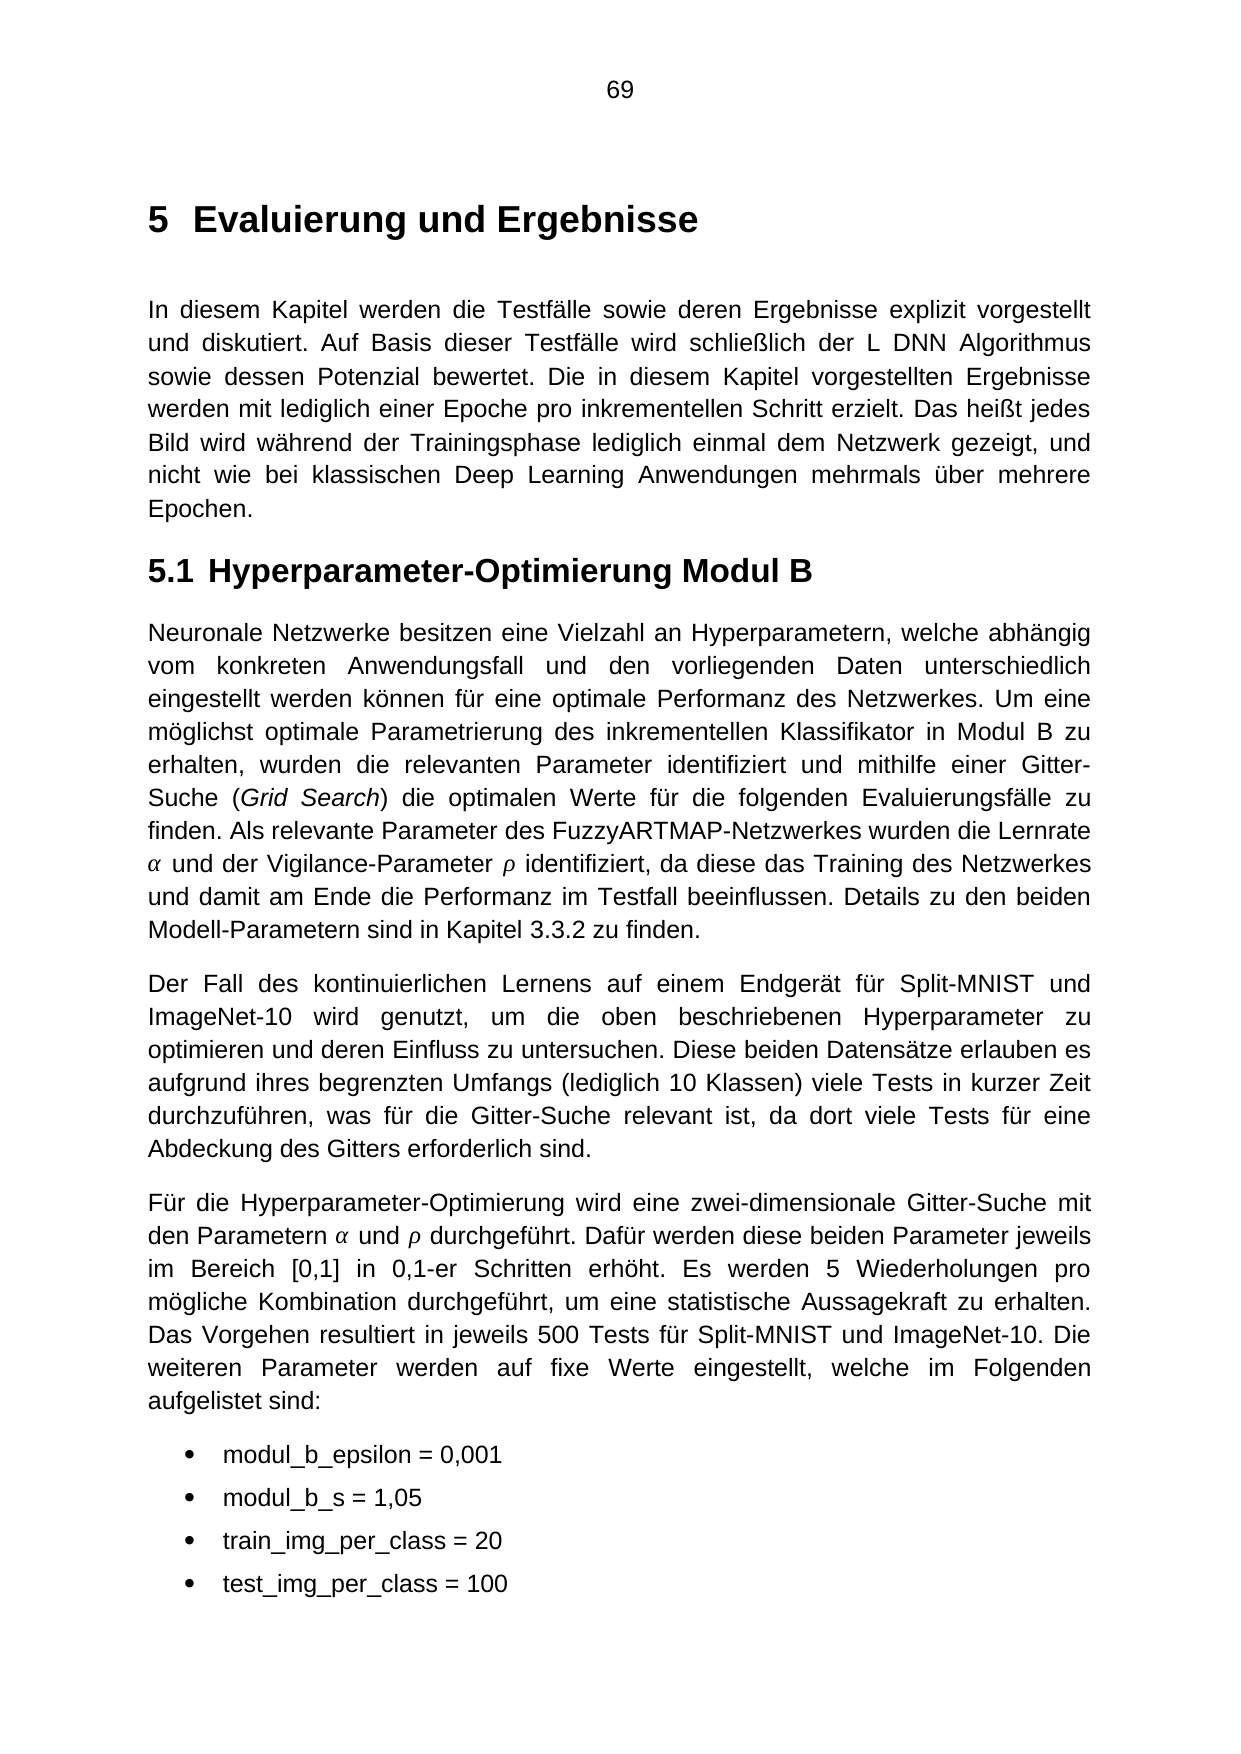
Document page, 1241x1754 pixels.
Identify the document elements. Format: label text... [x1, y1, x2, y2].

subtitle Evaluierung und Ergebnisse [148, 198, 1092, 241]
text modul_b_epsilon = 0,001 [185, 1440, 1092, 1469]
subtitle Hyperparameter-Optimierung Modul B [148, 552, 1092, 590]
text Für die Hyperparameter-Optimierung wird eine zwei-dimensionale Gitter-Suche mit den Parametern und durchgeführt. Dafür werden diese beiden Parameter jeweils im Bereich [0,1] in 0,1-er Schritten erhöht. Es werden 5 Wiederholungen pro mögliche Kombination durchgeführt, um eine statistische Aussagekraft zu erhalten. Das Vorgehen resultiert in jeweils 500 Tests für Split-MNIST und ImageNet-10. Die weiteren Parameter werden auf fixe Werte eingestellt, welche im Folgenden aufgelistet sind: [148, 1188, 1092, 1415]
text Neuronale Netzwerke besitzen eine Vielzahl an Hyperparametern, welche abhängig vom konkreten Anwendungsfall und den vorliegenden Daten unterschiedlich eingestellt werden können für eine optimale Performanz des Netzwerkes. Um eine möglichst optimale Parametrierung des inkrementellen Klassifikator in Modul B zu erhalten, wurden die relevanten Parameter identifiziert und mithilfe einer Gitter-Suche (Grid Search) die optimalen Werte für die folgenden Evaluierungsfälle zu finden. Als relevante Parameter des FuzzyARTMAP-Netzwerkes wurden die Lernrate und der Vigilance-Parameter identifiziert, da diese das Training des Netzwerkes und damit am Ende die Performanz im Testfall beeinflussen. Details zu den beiden Modell-Parametern sind in Kapitel 3.3.2 zu finden. [148, 618, 1092, 944]
text test_img_per_class = 100 [185, 1569, 1092, 1598]
text Der Fall des kontinuierlichen Lernens auf einem Endgerät für Split-MNIST und ImageNet-10 wird genutzt, um die oben beschriebenen Hyperparameter zu optimieren und deren Einfluss zu untersuchen. Diese beiden Datensätze erlauben es aufgrund ihres begrenzten Umfangs (lediglich 10 Klassen) viele Tests in kurzer Zeit durchzuführen, was für die Gitter-Suche relevant ist, da dort viele Tests für eine Abdeckung des Gitters erforderlich sind. [148, 969, 1092, 1163]
text train_img_per_class = 20 [185, 1526, 1092, 1555]
text In diesem Kapitel werden die Testfälle sowie deren Ergebnisse explizit vorgestellt und diskutiert. Auf Basis dieser Testfälle wird schließlich der L DNN Algorithmus sowie dessen Potenzial bewertet. Die in diesem Kapitel vorgestellten Ergebnisse werden mit lediglich einer Epoche pro inkrementellen Schritt erzielt. Das heißt jedes Bild wird während der Trainingsphase lediglich einmal dem Netzwerk gezeigt, und nicht wie bei klassischen Deep Learning Anwendungen mehrmals über mehrere Epochen. [148, 295, 1092, 522]
text modul_b_s = 1,05 [185, 1483, 1092, 1512]
